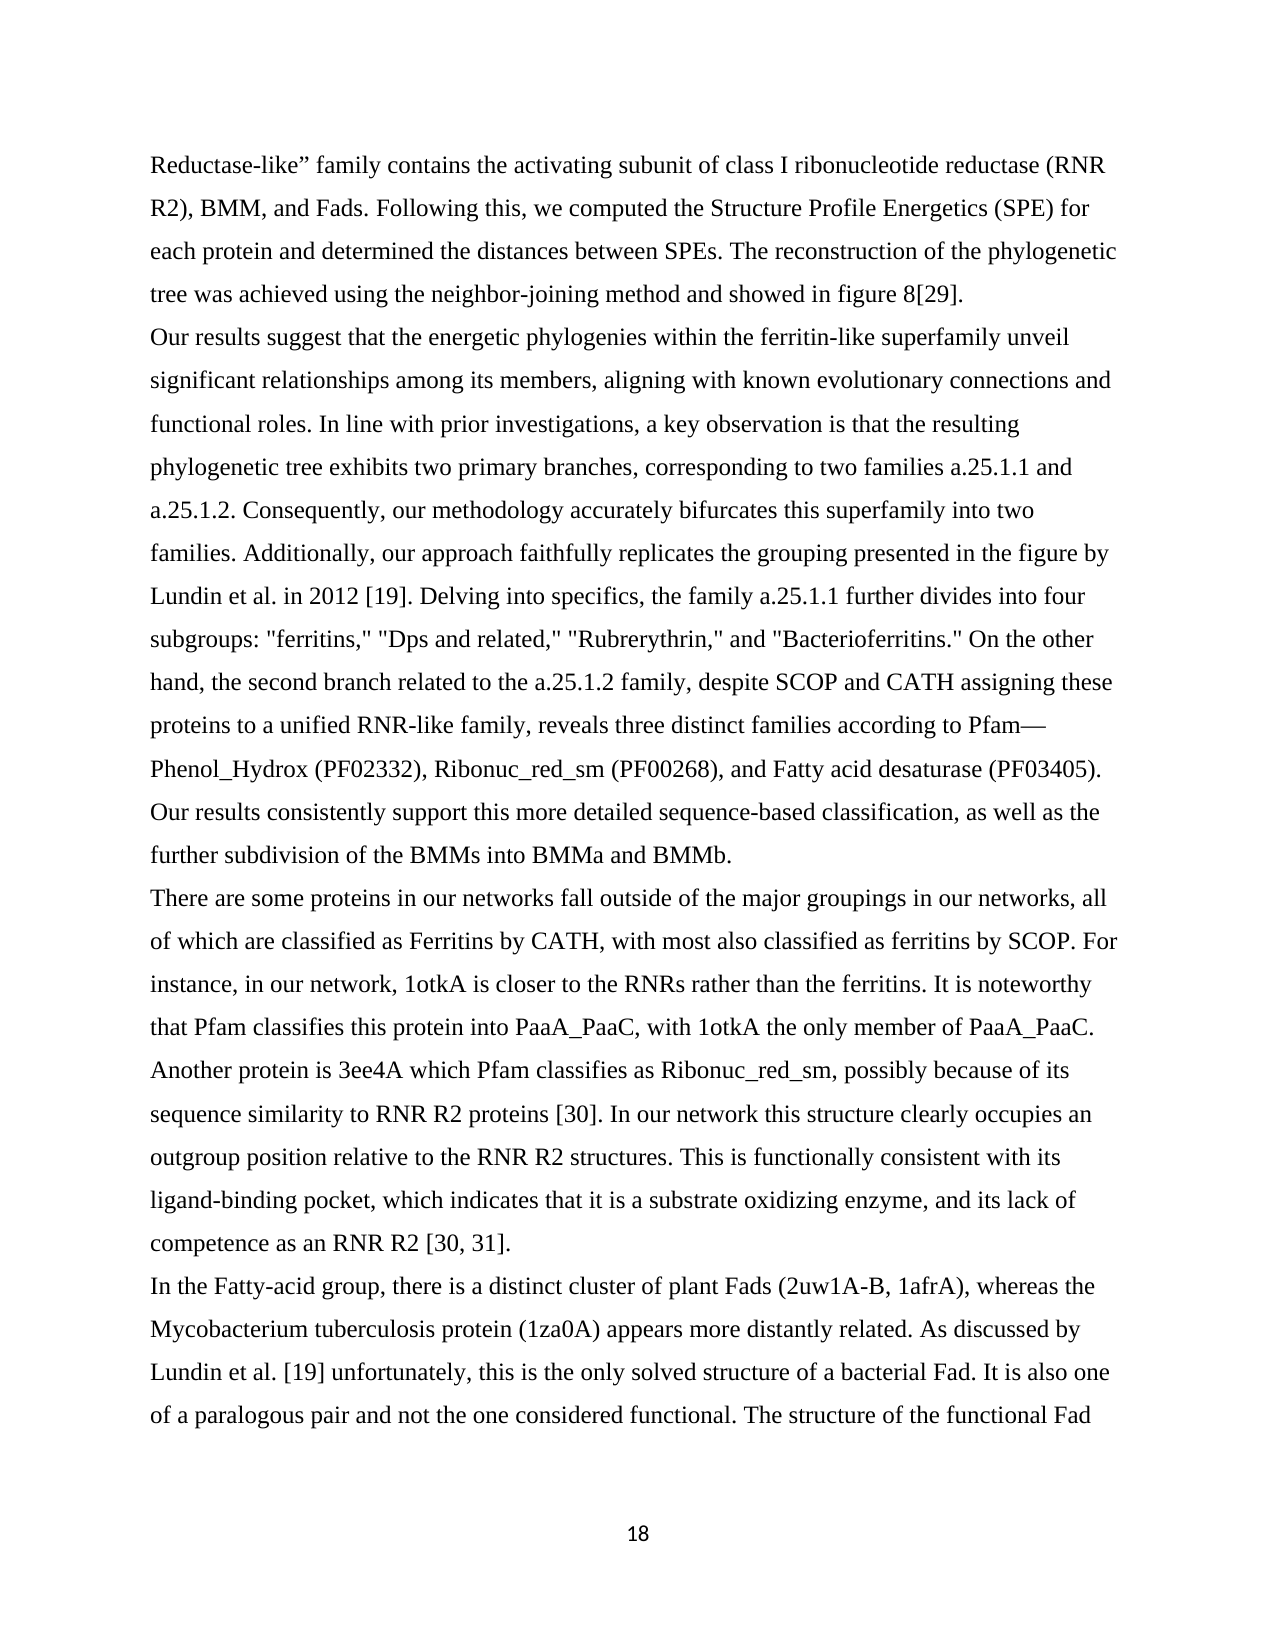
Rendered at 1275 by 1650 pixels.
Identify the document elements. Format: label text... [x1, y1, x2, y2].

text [150, 150, 1125, 308]
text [150, 1271, 1125, 1429]
text There are some proteins in our networks fall outside of the major groupings in our networks, all of which are classified as Ferritins by CATH, with most also classified as ferritins by SCOP. For instance, in our network, 1otkA is closer to the RNRs rather than the ferritins. It is noteworthy that Pfam classifies this protein into PaaA_PaaC, with 1otkA the only member of PaaA_PaaC. Another protein is 3ee4A which Pfam classifies as Ribonuc_red_sm, possibly because of its sequence similarity to RNR R2 proteins [30]. In our network this structure clearly occupies an outgroup position relative to the RNR R2 structures. This is functionally consistent with its ligand-binding pocket, which indicates that it is a substrate oxidizing enzyme, and its lack of competence as an RNR R2 [30, 31]. [150, 883, 1125, 1257]
text Our results suggest that the energetic phylogenies within the ferritin-like superfamily unveil significant relationships among its members, aligning with known evolutionary connections and functional roles. In line with prior investigations, a key observation is that the resulting phylogenetic tree exhibits two primary branches, corresponding to two families a.25.1.1 and a.25.1.2. Consequently, our methodology accurately bifurcates this superfamily into two families. Additionally, our approach faithfully replicates the grouping presented in the figure by Lundin et al. in 2012 [19]. Delving into specifics, the family a.25.1.1 further divides into four subgroups: "ferritins," "Dps and related," "Rubrerythrin," and "Bacterioferritins." On the other hand, the second branch related to the a.25.1.2 family, despite SCOP and CATH assigning these proteins to a unified RNR-like family, reveals three distinct families according to Pfam—Phenol_Hydrox (PF02332), Ribonuc_red_sm (PF00268), and Fatty acid desaturase (PF03405). Our results consistently support this more detailed sequence-based classification, as well as the further subdivision of the BMMs into BMMa and BMMb. [150, 322, 1125, 869]
